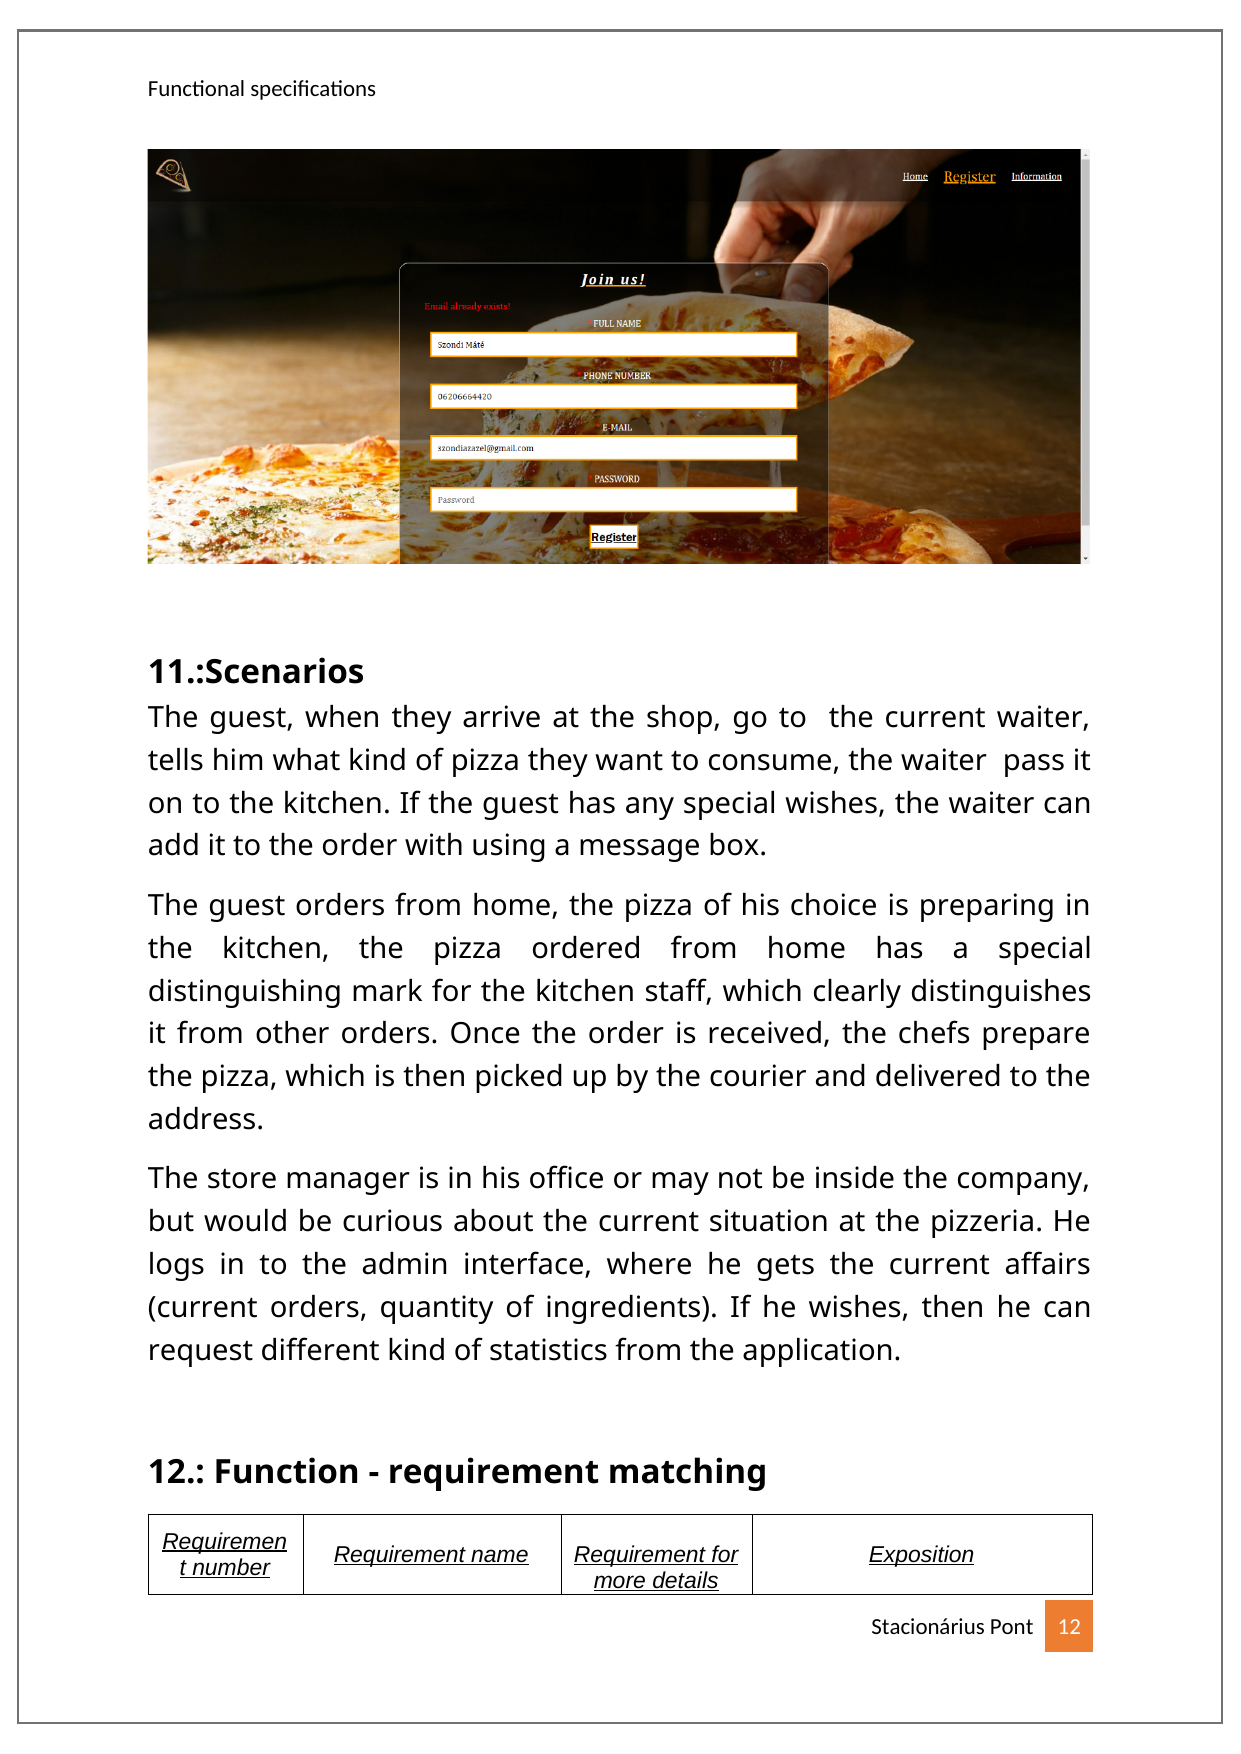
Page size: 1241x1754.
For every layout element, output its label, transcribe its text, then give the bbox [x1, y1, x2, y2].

table_header Requirement for more details [562, 1515, 752, 1594]
text 12.: Function - requirement matching [148, 1448, 1093, 1493]
text The guest orders from home, the pizza of his choice is preparing in the kitchen, the pizza ordered from home has a special distinguishing mark for the kitchen staff, which clearly distinguishes it from other orders. Once the order is received, the chefs prepare the pizza, which is then picked up by the courier and delivered to the address. [148, 884, 1093, 1138]
text The store manager is in his office or may not be inside the company, but would be curious about the current situation at the pizzeria. He logs in to the admin interface, where he gets the current affairs (current orders, quantity of ingredients). If he wishes, then he can request different kind of statistics from the application. [148, 1158, 1093, 1369]
table_header Requirement number [149, 1515, 303, 1594]
text 11.:Scenarios The guest, when they arrive at the shop, go to the current waiter, tells him what kind of pizza they want to consume, the waiter pass it on to the kitchen. If the guest has any special wishes, the waiter can add it to the order with using a message box. [148, 648, 1093, 864]
table_header Exposition [753, 1515, 1092, 1594]
picture [147, 149, 1090, 564]
table_header Requirement name [304, 1515, 561, 1594]
